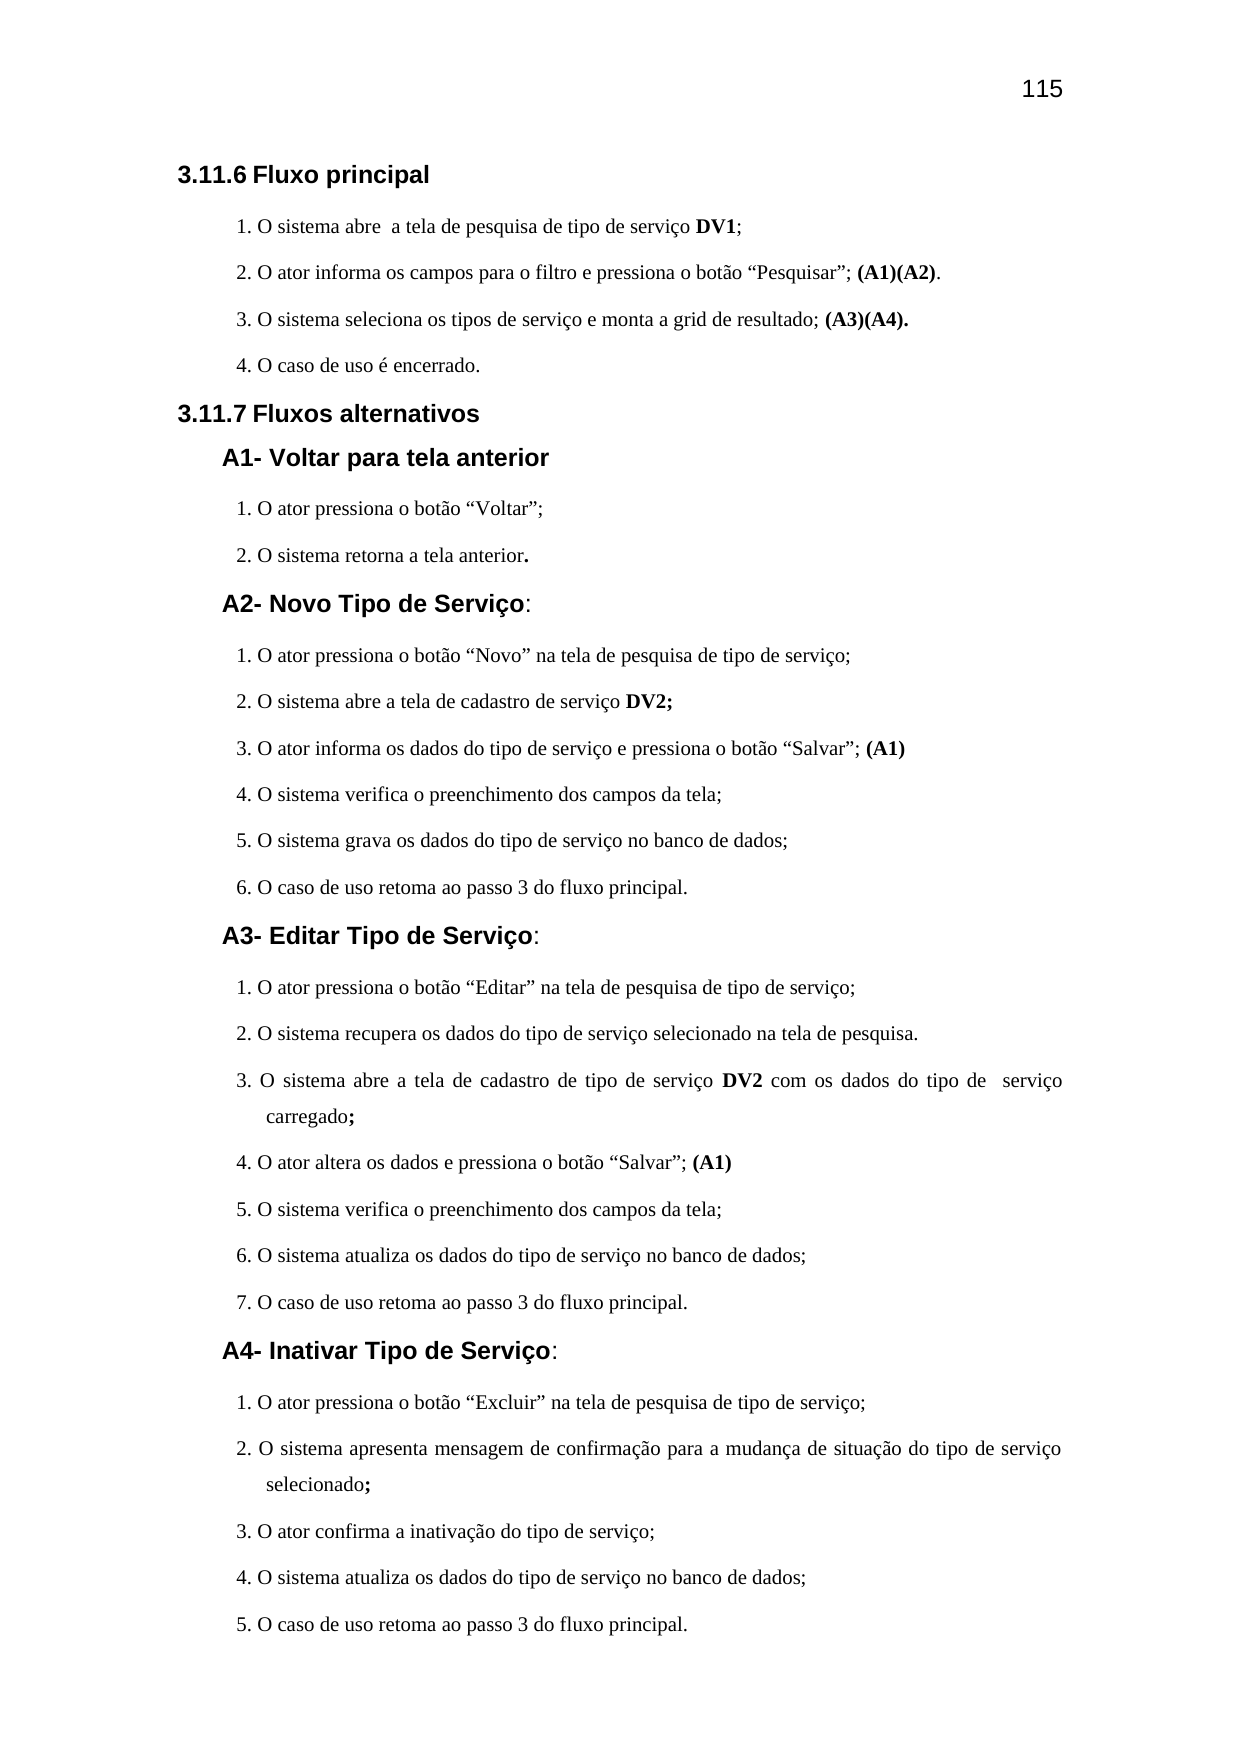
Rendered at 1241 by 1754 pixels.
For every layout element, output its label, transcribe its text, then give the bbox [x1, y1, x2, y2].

text 1. O ator pressiona o botão “Editar” na tela de pesquisa de tipo de serviço; [236, 975, 1063, 999]
text 1. O ator pressiona o botão “Voltar”; [236, 496, 1063, 520]
text 2. O ator informa os campos para o filtro e pressiona o botão “Pesquisar”; (A1)(A2). [177, 260, 1063, 284]
text 4. O sistema atualiza os dados do tipo de serviço no banco de dados; [236, 1565, 1063, 1589]
text 5. O caso de uso retoma ao passo 3 do fluxo principal. [236, 1611, 1063, 1636]
text 1. O ator pressiona o botão “Excluir” na tela de pesquisa de tipo de serviço; [236, 1389, 1063, 1414]
text 6. O sistema atualiza os dados do tipo de serviço no banco de dados; [236, 1243, 1063, 1267]
text 5. O sistema grava os dados do tipo de serviço no banco de dados; [236, 828, 1063, 852]
text A1- Voltar para tela anterior [177, 442, 1063, 471]
text 6. O caso de uso retoma ao passo 3 do fluxo principal. [236, 875, 1063, 899]
text 3. O ator informa os dados do tipo de serviço e pressiona o botão “Salvar”; (A1) [236, 735, 1063, 759]
text 4. O sistema verifica o preenchimento dos campos da tela; [236, 782, 1063, 806]
text 7. O caso de uso retoma ao passo 3 do fluxo principal. [236, 1289, 1063, 1314]
text 5. O sistema verifica o preenchimento dos campos da tela; [236, 1197, 1063, 1221]
text 4. O caso de uso é encerrado. [177, 353, 1063, 377]
text 1. O sistema abre a tela de pesquisa de tipo de serviço DV1; [177, 213, 1063, 238]
text 2. O sistema abre a tela de cadastro de serviço DV2; [236, 689, 1063, 713]
text 1. O ator pressiona o botão “Novo” na tela de pesquisa de tipo de serviço; [236, 642, 1063, 667]
text 3. O ator confirma a inativação do tipo de serviço; [236, 1518, 1063, 1543]
text 2. O sistema recupera os dados do tipo de serviço selecionado na tela de pesquisa. [236, 1021, 1063, 1045]
text A2- Novo Tipo de Serviço: [177, 589, 1063, 618]
text A3- Editar Tipo de Serviço: [177, 921, 1063, 950]
text 3. O sistema abre a tela de cadastro de tipo de serviço DV2 com os dados do tipo de serviço carregado; [236, 1068, 1063, 1128]
text 4. O ator altera os dados e pressiona o botão “Salvar”; (A1) [236, 1150, 1063, 1174]
text 2. O sistema retorna a tela anterior. [236, 542, 1063, 567]
text Fluxos alternativos [177, 399, 1063, 428]
text A4- Inativar Tipo de Serviço: [177, 1336, 1063, 1365]
text 2. O sistema apresenta mensagem de confirmação para a mudança de situação do tipo de serviço selecionado; [236, 1436, 1063, 1496]
text 3. O sistema seleciona os tipos de serviço e monta a grid de resultado; (A3)(A4). [177, 306, 1063, 331]
text Fluxo principal [177, 160, 1063, 189]
